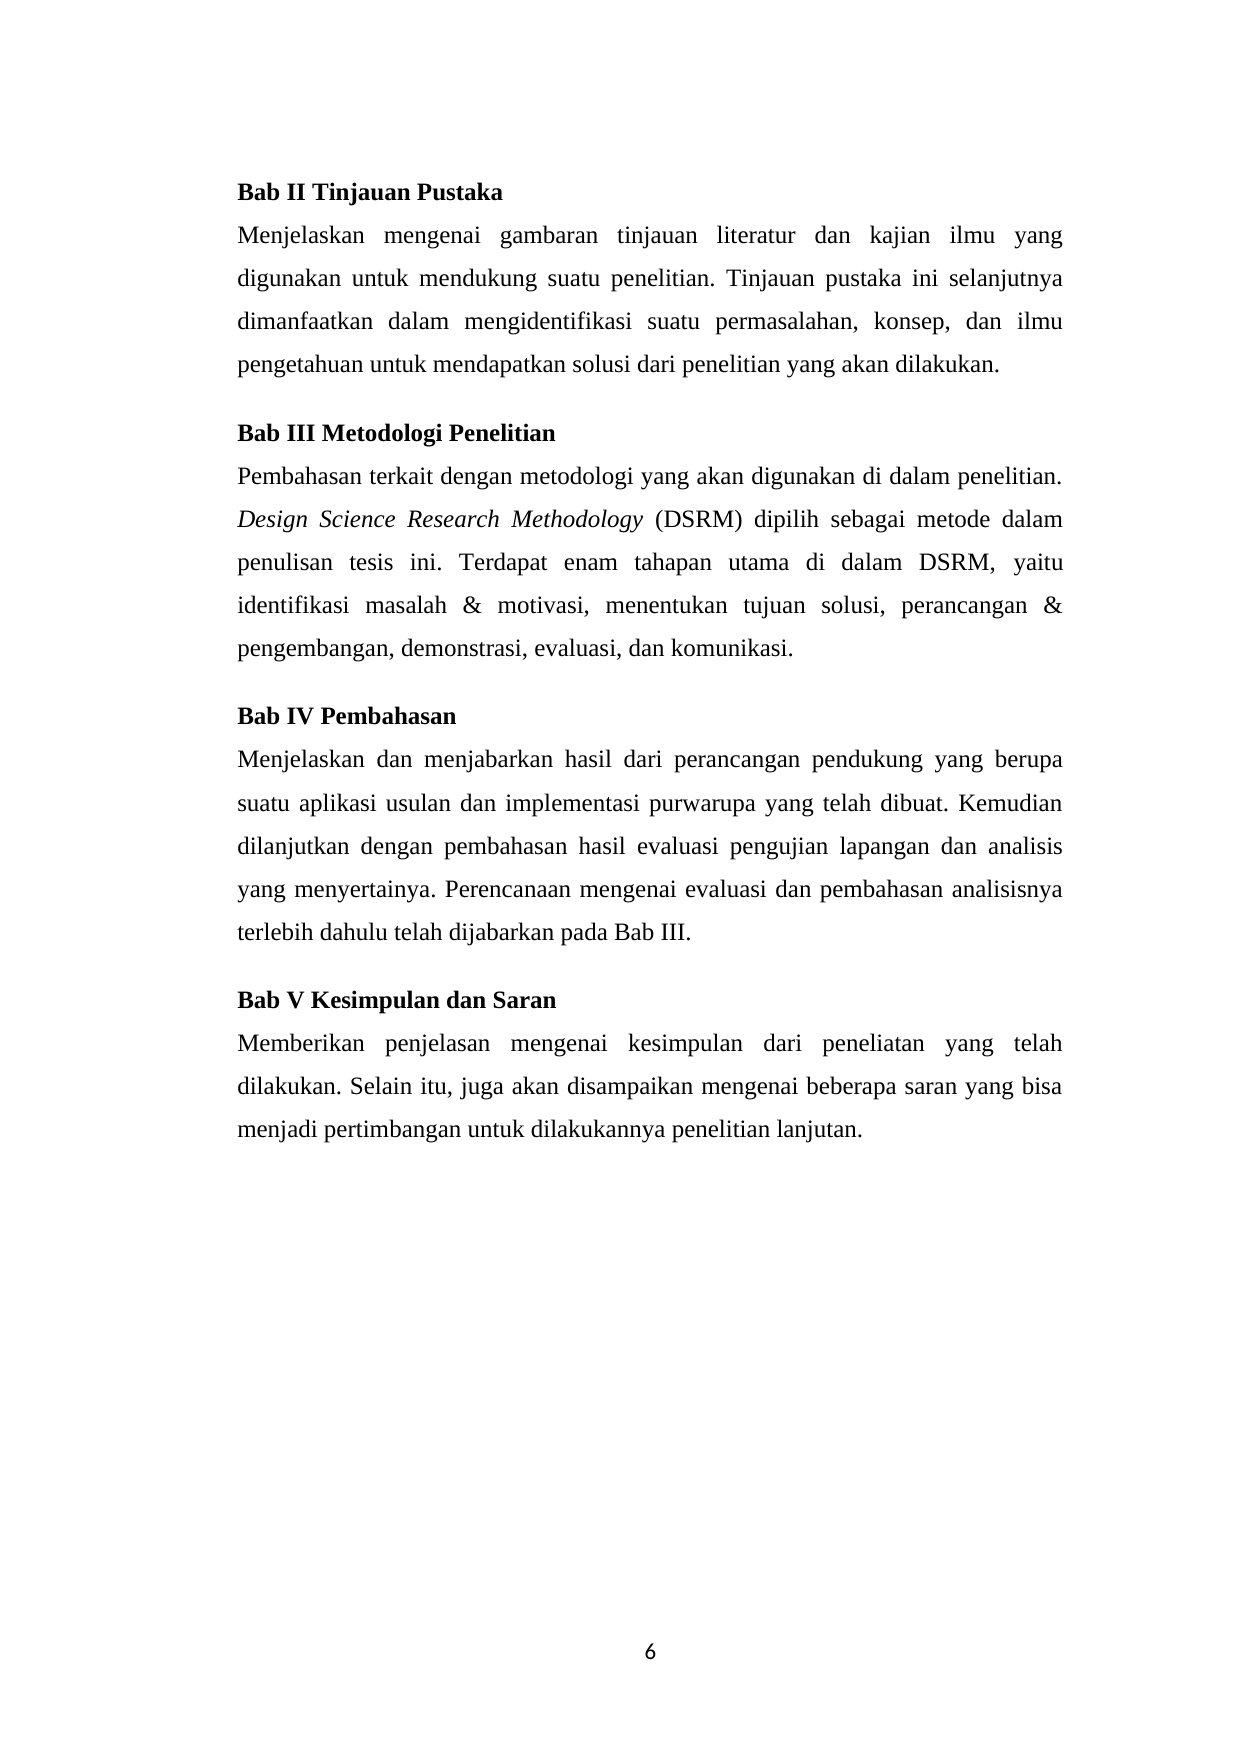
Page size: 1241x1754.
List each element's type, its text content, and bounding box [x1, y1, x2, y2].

text Memberikan penjelasan mengenai kesimpulan dari peneliatan yang telah dilakukan. Selain itu, juga akan disampaikan mengenai beberapa saran yang bisa menjadi pertimbangan untuk dilakukannya penelitian lanjutan. [237, 1028, 1063, 1143]
text Bab IV Pembahasan [237, 701, 1063, 730]
text Bab II Tinjauan Pustaka [237, 177, 1063, 206]
text Bab III Metodologi Penelitian [237, 418, 1063, 446]
text Menjelaskan mengenai gambaran tinjauan literatur dan kajian ilmu yang digunakan untuk mendukung suatu penelitian. Tinjauan pustaka ini selanjutnya dimanfaatkan dalam mengidentifikasi suatu permasalahan, konsep, dan ilmu pengetahuan untuk mendapatkan solusi dari penelitian yang akan dilakukan. [237, 220, 1063, 378]
text Pembahasan terkait dengan metodologi yang akan digunakan di dalam penelitian. Design Science Research Methodology (DSRM) dipilih sebagai metode dalam penulisan tesis ini. Terdapat enam tahapan utama di dalam DSRM, yaitu identifikasi masalah & motivasi, menentukan tujuan solusi, perancangan & pengembangan, demonstrasi, evaluasi, dan komunikasi. [237, 461, 1063, 662]
text Bab V Kesimpulan dan Saran [237, 985, 1063, 1014]
text Menjelaskan dan menjabarkan hasil dari perancangan pendukung yang berupa suatu aplikasi usulan dan implementasi purwarupa yang telah dibuat. Kemudian dilanjutkan dengan pembahasan hasil evaluasi pengujian lapangan dan analisis yang menyertainya. Perencanaan mengenai evaluasi dan pembahasan analisisnya terlebih dahulu telah dijabarkan pada Bab III. [237, 744, 1063, 946]
